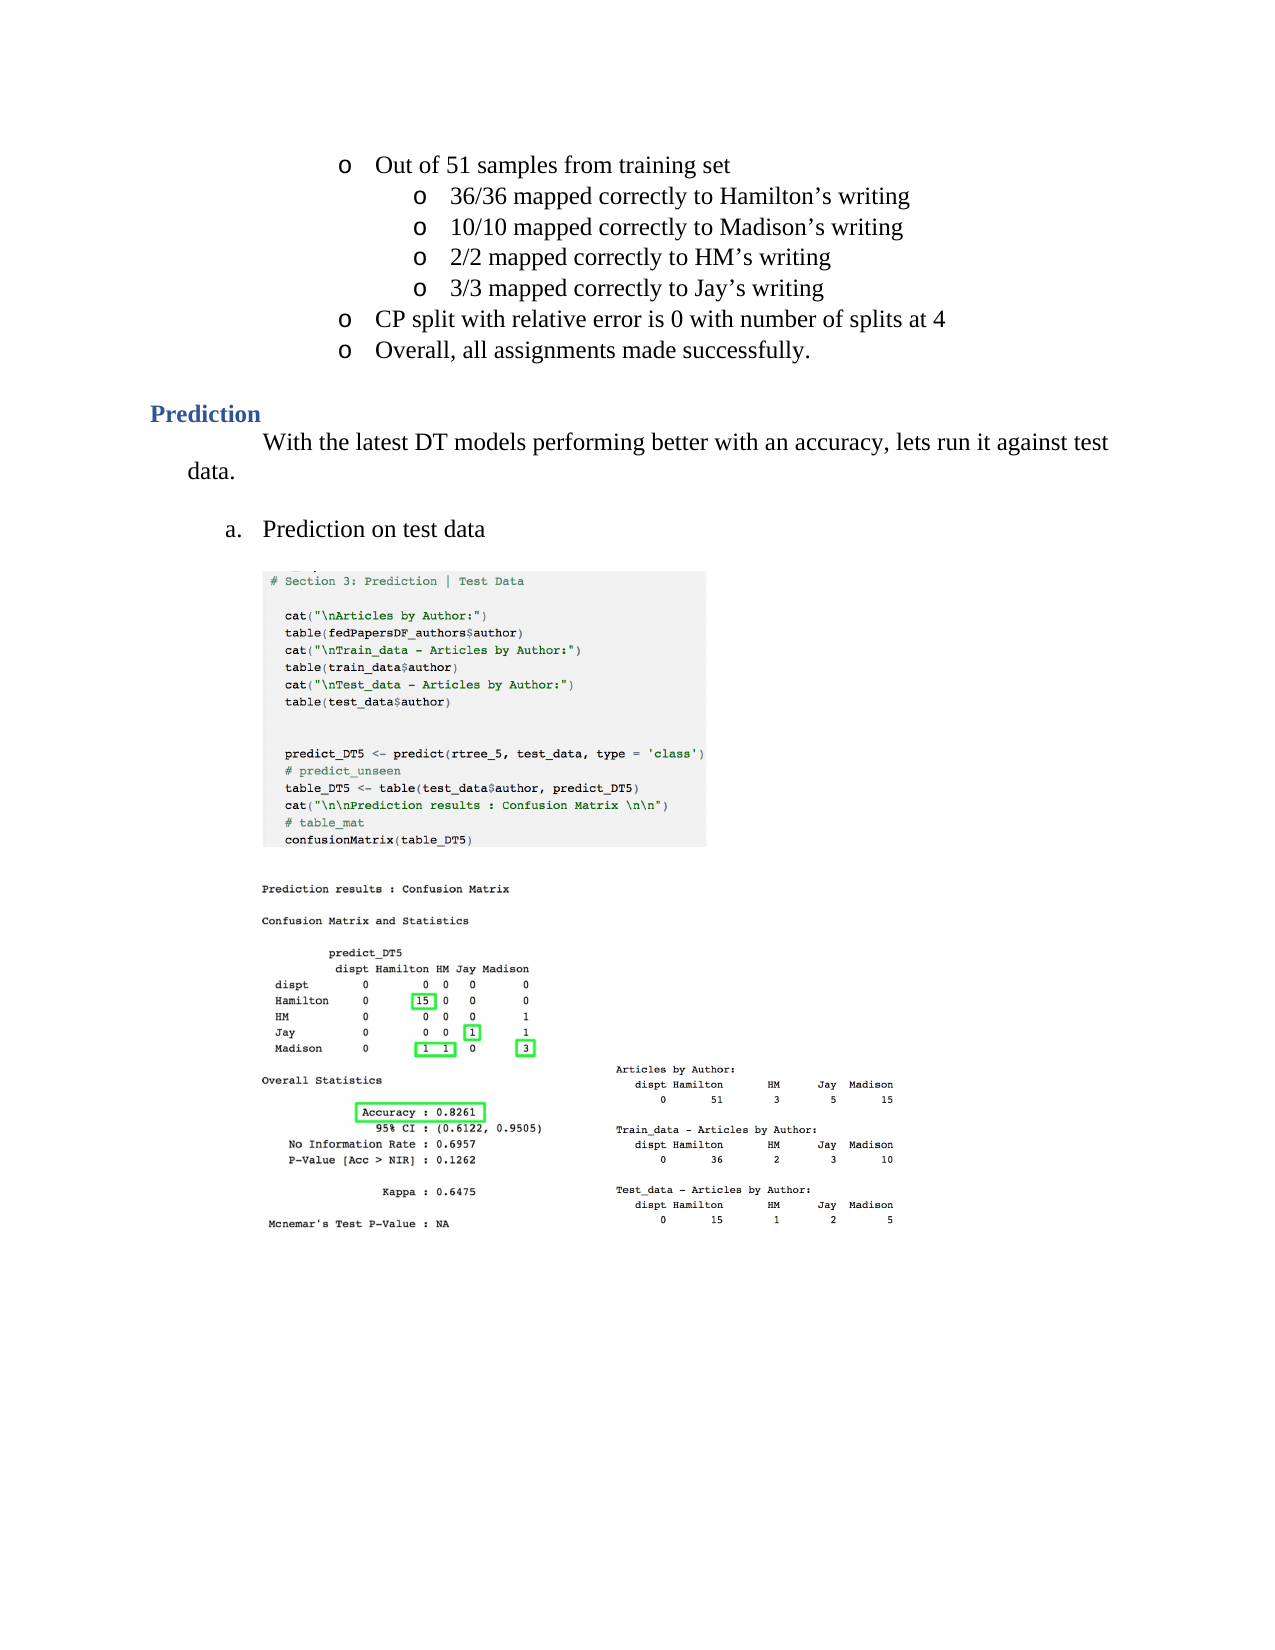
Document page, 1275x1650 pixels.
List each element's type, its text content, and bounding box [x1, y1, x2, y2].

list Prediction on test data [225, 514, 1125, 542]
list 36/36 mapped correctly to Hamilton’s writing [412, 181, 1125, 212]
list Overall, all assignments made successfully. [337, 335, 1125, 366]
list 2/2 mapped correctly to HM’s writing [412, 242, 1125, 273]
subtitle Prediction [150, 399, 1125, 427]
list CP split with relative error is 0 with number of splits at 4 [337, 304, 1125, 335]
text With the latest DT models performing better with an accuracy, lets run it against test data. [187, 427, 1125, 485]
list 10/10 mapped correctly to Madison’s writing [412, 212, 1125, 242]
picture [262, 571, 707, 847]
picture [243, 875, 934, 1236]
list Out of 51 samples from training set [337, 150, 1125, 181]
list 3/3 mapped correctly to Jay’s writing [412, 273, 1125, 304]
